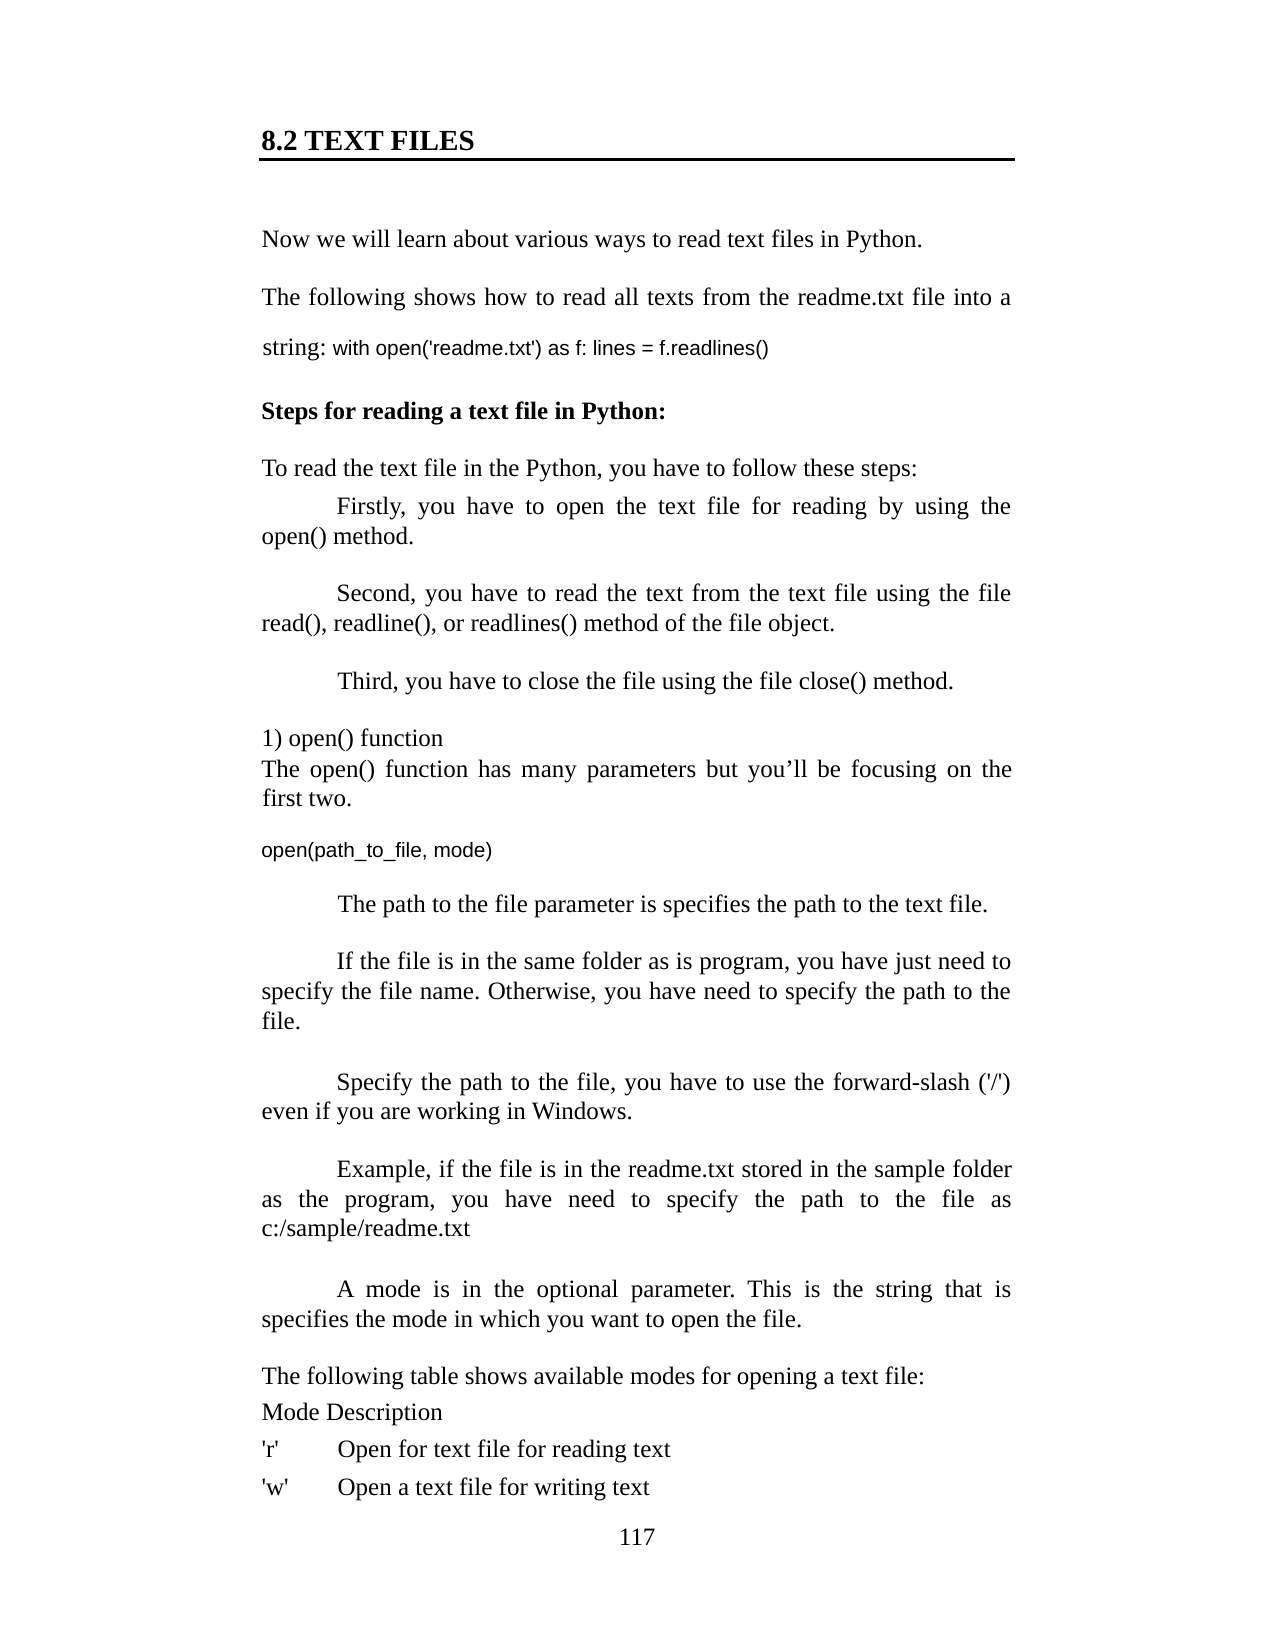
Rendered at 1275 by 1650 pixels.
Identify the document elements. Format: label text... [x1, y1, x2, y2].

text The path to the file parameter is specifies the path to the text file. [337, 889, 1013, 918]
text Steps for reading a text file in Python: [261, 396, 1013, 425]
text Mode Description [261, 1397, 1013, 1426]
text The following table shows available modes for opening a text file: [261, 1361, 1013, 1390]
text If the file is in the same folder as is program, you have just need to specify the file name. Otherwise, you have need to specify the path to the file. [261, 946, 1013, 1034]
text The following shows how to read all texts from the readme.txt file into a string: with open('readme.txt') as f: lines = f.readlines() [261, 282, 1013, 361]
text Specify the path to the file, you have to use the forward-slash ('/') even if you are working in Windows. [261, 1067, 1013, 1125]
text Now we will learn about various ways to read text files in Python. [261, 224, 1013, 253]
text Third, you have to close the file using the file close() method. [278, 666, 1013, 694]
text open(path_to_file, mode) [261, 838, 1013, 862]
text Second, you have to read the text from the text file using the file read(), readline(), or readlines() method of the file object. [261, 578, 1013, 637]
text Example, if the file is in the readme.txt stored in the sample folder as the program, you have need to specify the path to the file as c:/sample/readme.txt [261, 1154, 1013, 1242]
text To read the text file in the Python, you have to follow these steps: [261, 453, 1013, 482]
text 1) open() function [261, 723, 1013, 752]
text The open() function has many parameters but you’ll be focusing on the first two. [261, 754, 1013, 812]
text 'r' Open for text file for reading text [261, 1434, 1013, 1462]
text Firstly, you have to open the text file for reading by using the open() method. [261, 491, 1013, 550]
text 8.2 TEXT FILES [261, 123, 1013, 156]
text A mode is in the optional parameter. This is the string that is specifies the mode in which you want to open the file. [261, 1274, 1013, 1333]
text 'w' Open a text file for writing text [261, 1472, 1013, 1501]
